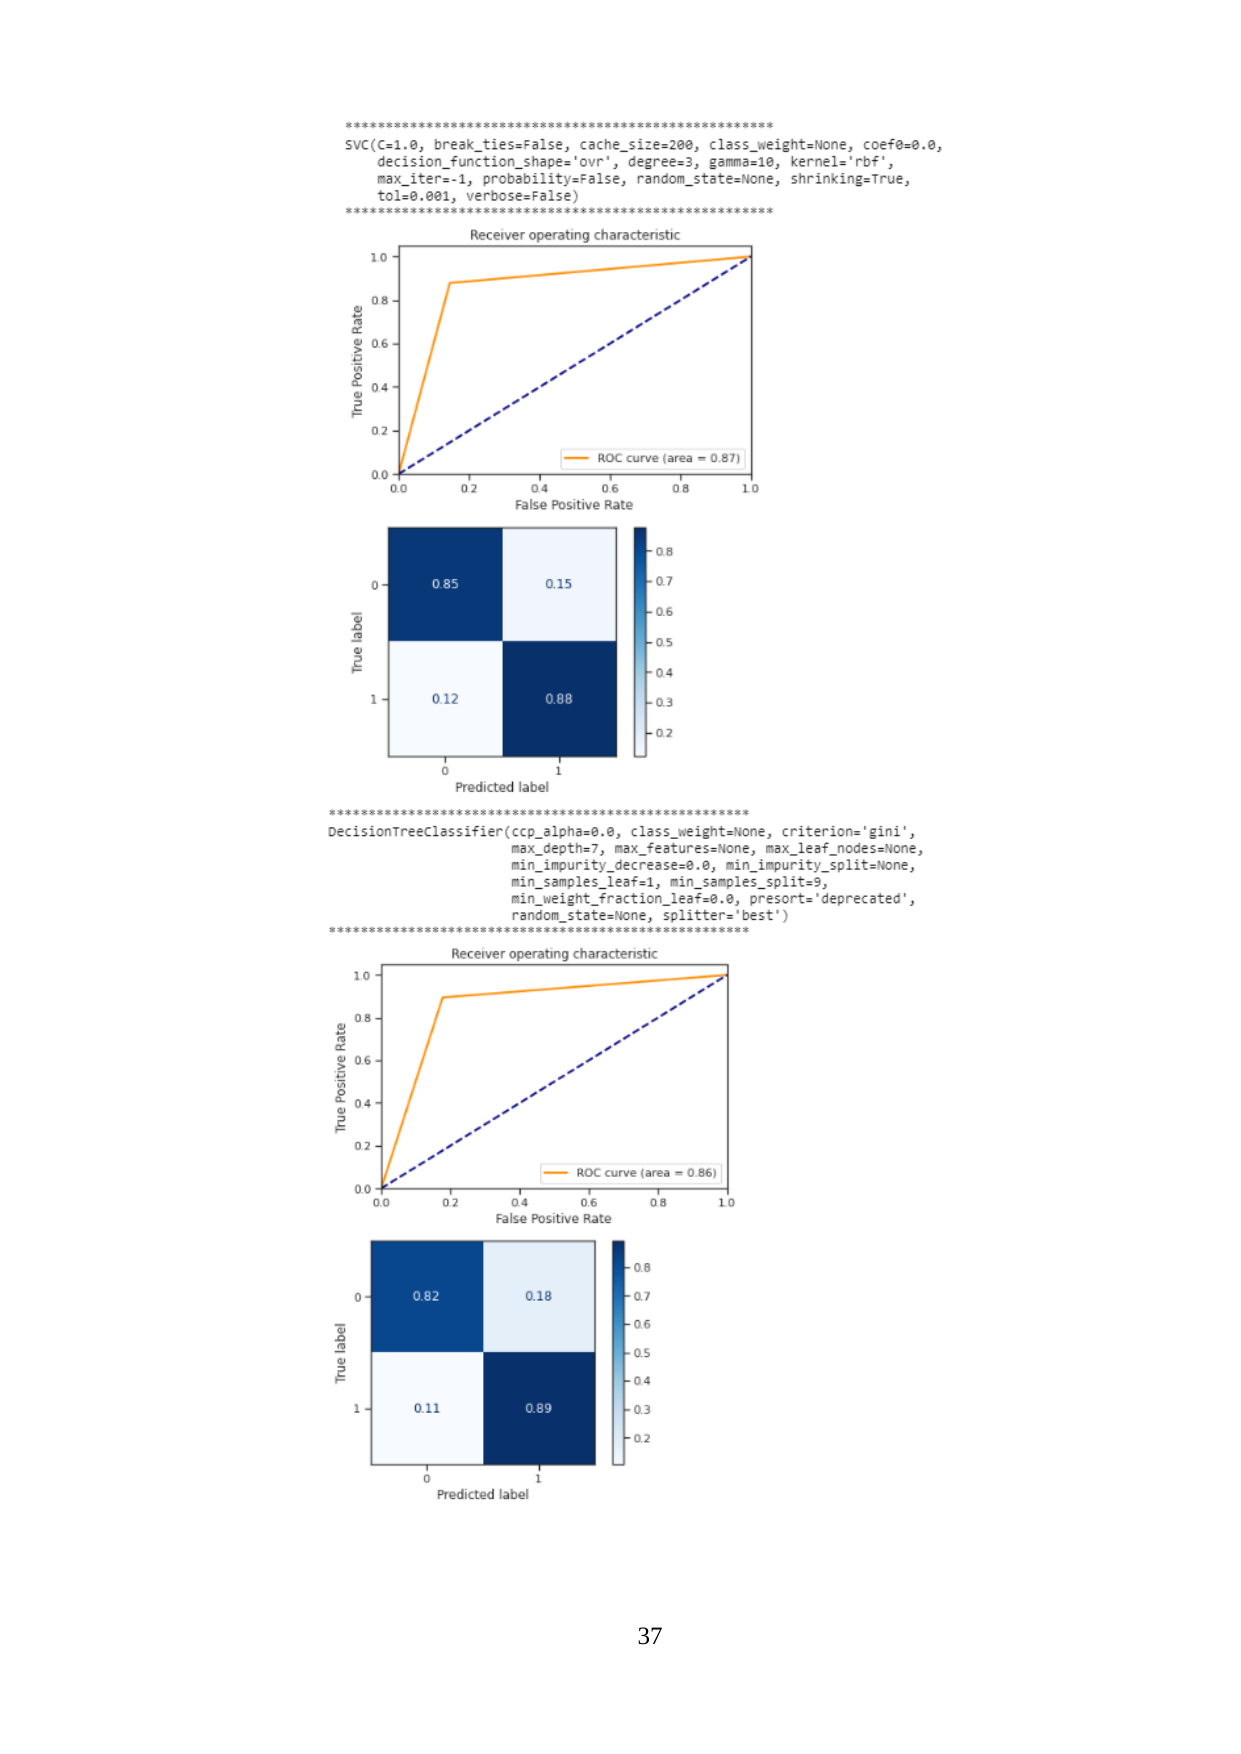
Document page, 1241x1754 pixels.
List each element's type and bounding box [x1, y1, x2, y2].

picture [326, 118, 974, 1507]
